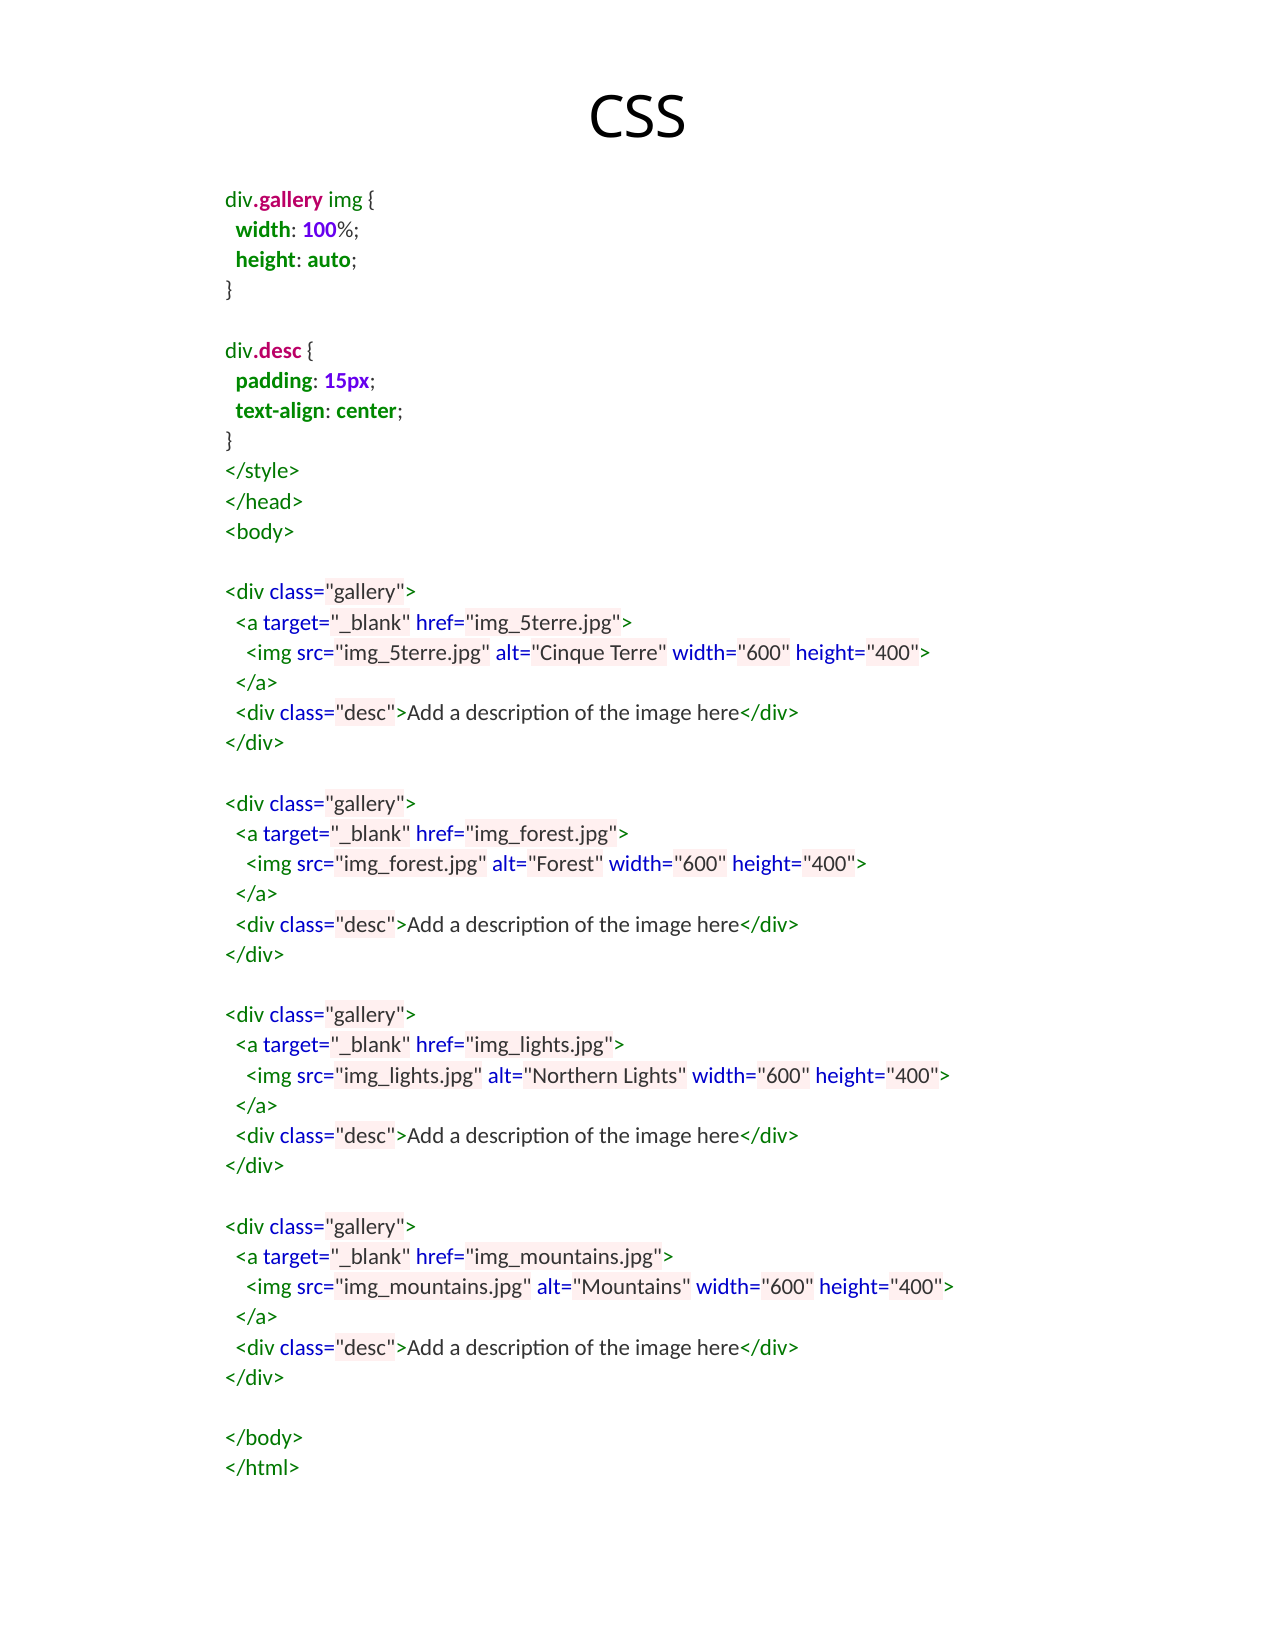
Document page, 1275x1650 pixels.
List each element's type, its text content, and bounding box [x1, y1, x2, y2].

list </style> [225, 457, 1125, 484]
list padding: 15px; [225, 366, 1125, 394]
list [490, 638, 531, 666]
list } [225, 275, 1125, 303]
list text-align: center; [225, 396, 1125, 424]
list </a> [225, 1302, 1125, 1330]
list <div class="gallery"> [404, 789, 1125, 817]
list <body> [225, 517, 1125, 545]
list <img src="img_lights.jpg" alt="Northern Lights" width="600" height="400"> [939, 1061, 1125, 1089]
list <div class="desc">Add a description of the image here</div> [395, 1121, 1125, 1149]
list </html> [225, 1453, 1125, 1481]
list <div class="gallery"> [225, 1212, 325, 1240]
list </div> [225, 1363, 1125, 1391]
list </head> [225, 487, 1125, 515]
list </a> [225, 668, 1125, 696]
list <a target="_blank" href="img_lights.jpg"> [225, 1031, 330, 1058]
list <a target="_blank" href="img_mountains.jpg"> [662, 1242, 1125, 1270]
list <div class="gallery"> [225, 789, 325, 817]
list div.desc { [225, 336, 1125, 364]
list height: auto; [225, 245, 1125, 273]
list <a target="_blank" href="img_mountains.jpg"> [225, 1242, 330, 1270]
list <div class="desc">Add a description of the image here</div> [395, 1333, 1125, 1361]
list <a target="_blank" href="img_5terre.jpg"> [621, 608, 1125, 636]
list } [225, 426, 1125, 454]
list </div> [225, 728, 1125, 756]
list <div class="gallery"> [225, 1000, 325, 1028]
list </a> [225, 879, 1125, 907]
list <div class="gallery"> [404, 1000, 1125, 1028]
list <a target="_blank" href="img_forest.jpg"> [225, 819, 330, 847]
list <img src="img_mountains.jpg" alt="Mountains" width="600" height="400"> [943, 1272, 1125, 1300]
list <a target="_blank" href="img_5terre.jpg"> [225, 608, 330, 636]
list <a target="_blank" href="img_forest.jpg"> [617, 819, 1125, 847]
list <div class="desc">Add a description of the image here</div> [395, 698, 1125, 726]
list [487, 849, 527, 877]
list <div class="gallery"> [225, 577, 1125, 605]
list </a> [225, 1091, 1125, 1119]
list div.gallery img { [225, 185, 1125, 213]
list <img src="img_forest.jpg" alt="Forest" width="600" height="400"> [855, 849, 1125, 877]
list <a target="_blank" href="img_lights.jpg"> [613, 1031, 1125, 1058]
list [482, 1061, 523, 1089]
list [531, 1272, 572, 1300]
list <img src="img_5terre.jpg" alt="Cinque Terre" width="600" height="400"> [919, 638, 1125, 666]
list <div class="desc">Add a description of the image here</div> [395, 910, 1125, 938]
list </div> [225, 1151, 1125, 1179]
list </body> [225, 1423, 1125, 1451]
list <div class="gallery"> [404, 1212, 1125, 1240]
list </div> [225, 940, 1125, 968]
list width: 100%; [225, 215, 1125, 243]
